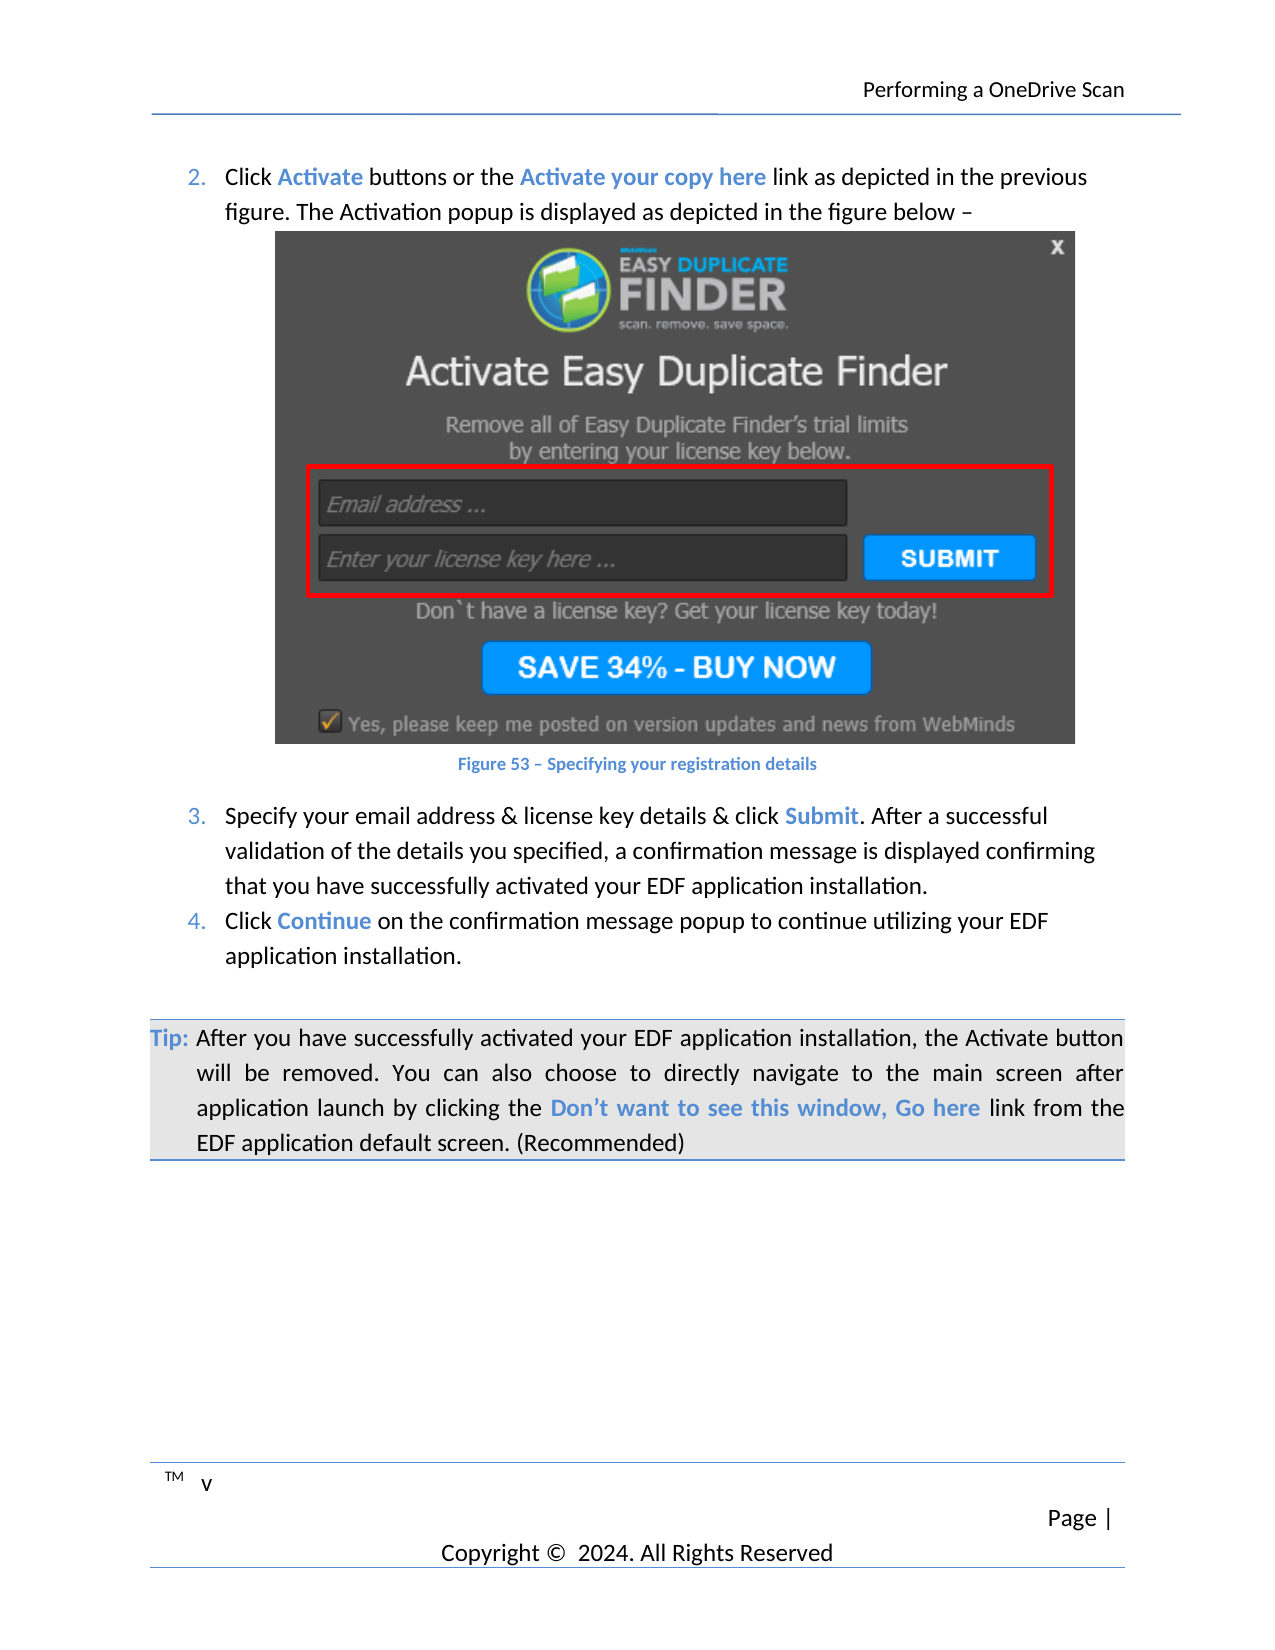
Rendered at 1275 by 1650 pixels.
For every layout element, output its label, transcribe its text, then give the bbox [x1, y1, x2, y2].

picture [275, 231, 1075, 744]
text Tip: After you have successfully activated your EDF application installation, the Activate button will be removed. You can also choose to directly navigate to the main screen after application launch by clicking the Don’t want to see this window, Go here link from the EDF application default screen. (Recommended) [150, 1020, 1125, 1159]
list Specify your email address & license key details & click Submit. After a successful validation of the details you specified, a confirmation message is displayed confirming that you have successfully activated your EDF application installation. [187, 800, 1125, 901]
list Click Activate buttons or the Activate your copy here link as depicted in the previous figure. The Activation popup is displayed as depicted in the figure below – [187, 161, 1125, 227]
text Figure 53 – Specifying your registration details [150, 752, 1125, 775]
list Click Continue on the confirmation message popup to continue utilizing your EDF application installation. [187, 905, 1125, 971]
